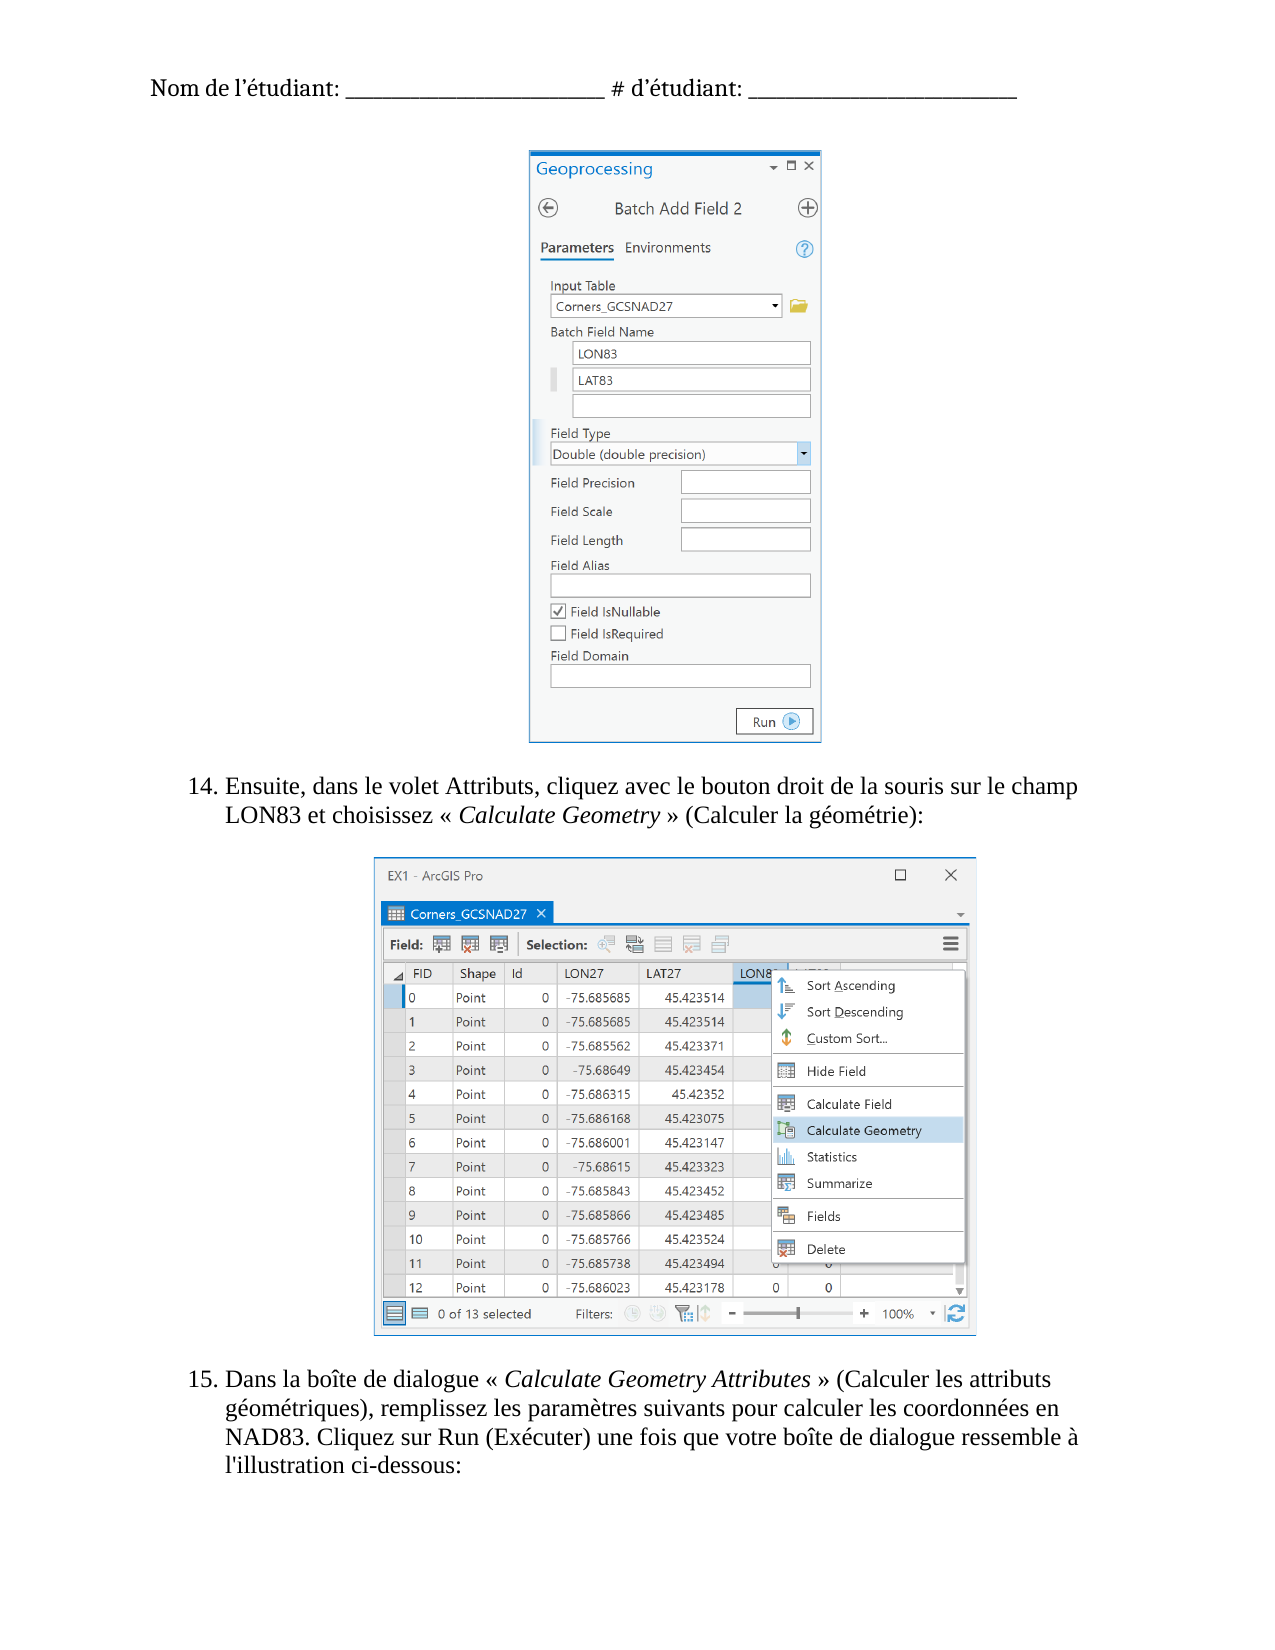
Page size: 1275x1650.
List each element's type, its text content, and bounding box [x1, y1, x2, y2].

list Dans la boîte de dialogue « Calculate Geometry Attributes » (Calculer les attributs géométriques), remplissez les paramètres suivants pour calculer les coordonnées en NAD83. Cliquez sur Run (Exécuter) une fois que votre boîte de dialogue ressemble à l'illustration ci-dessous: [187, 1364, 1125, 1479]
picture [528, 150, 822, 743]
list Ensuite, dans le volet Attributs, cliquez avec le bouton droit de la souris sur le champ LON83 et choisissez « Calculate Geometry » (Calculer la géométrie): [187, 771, 1125, 829]
picture [373, 857, 977, 1336]
